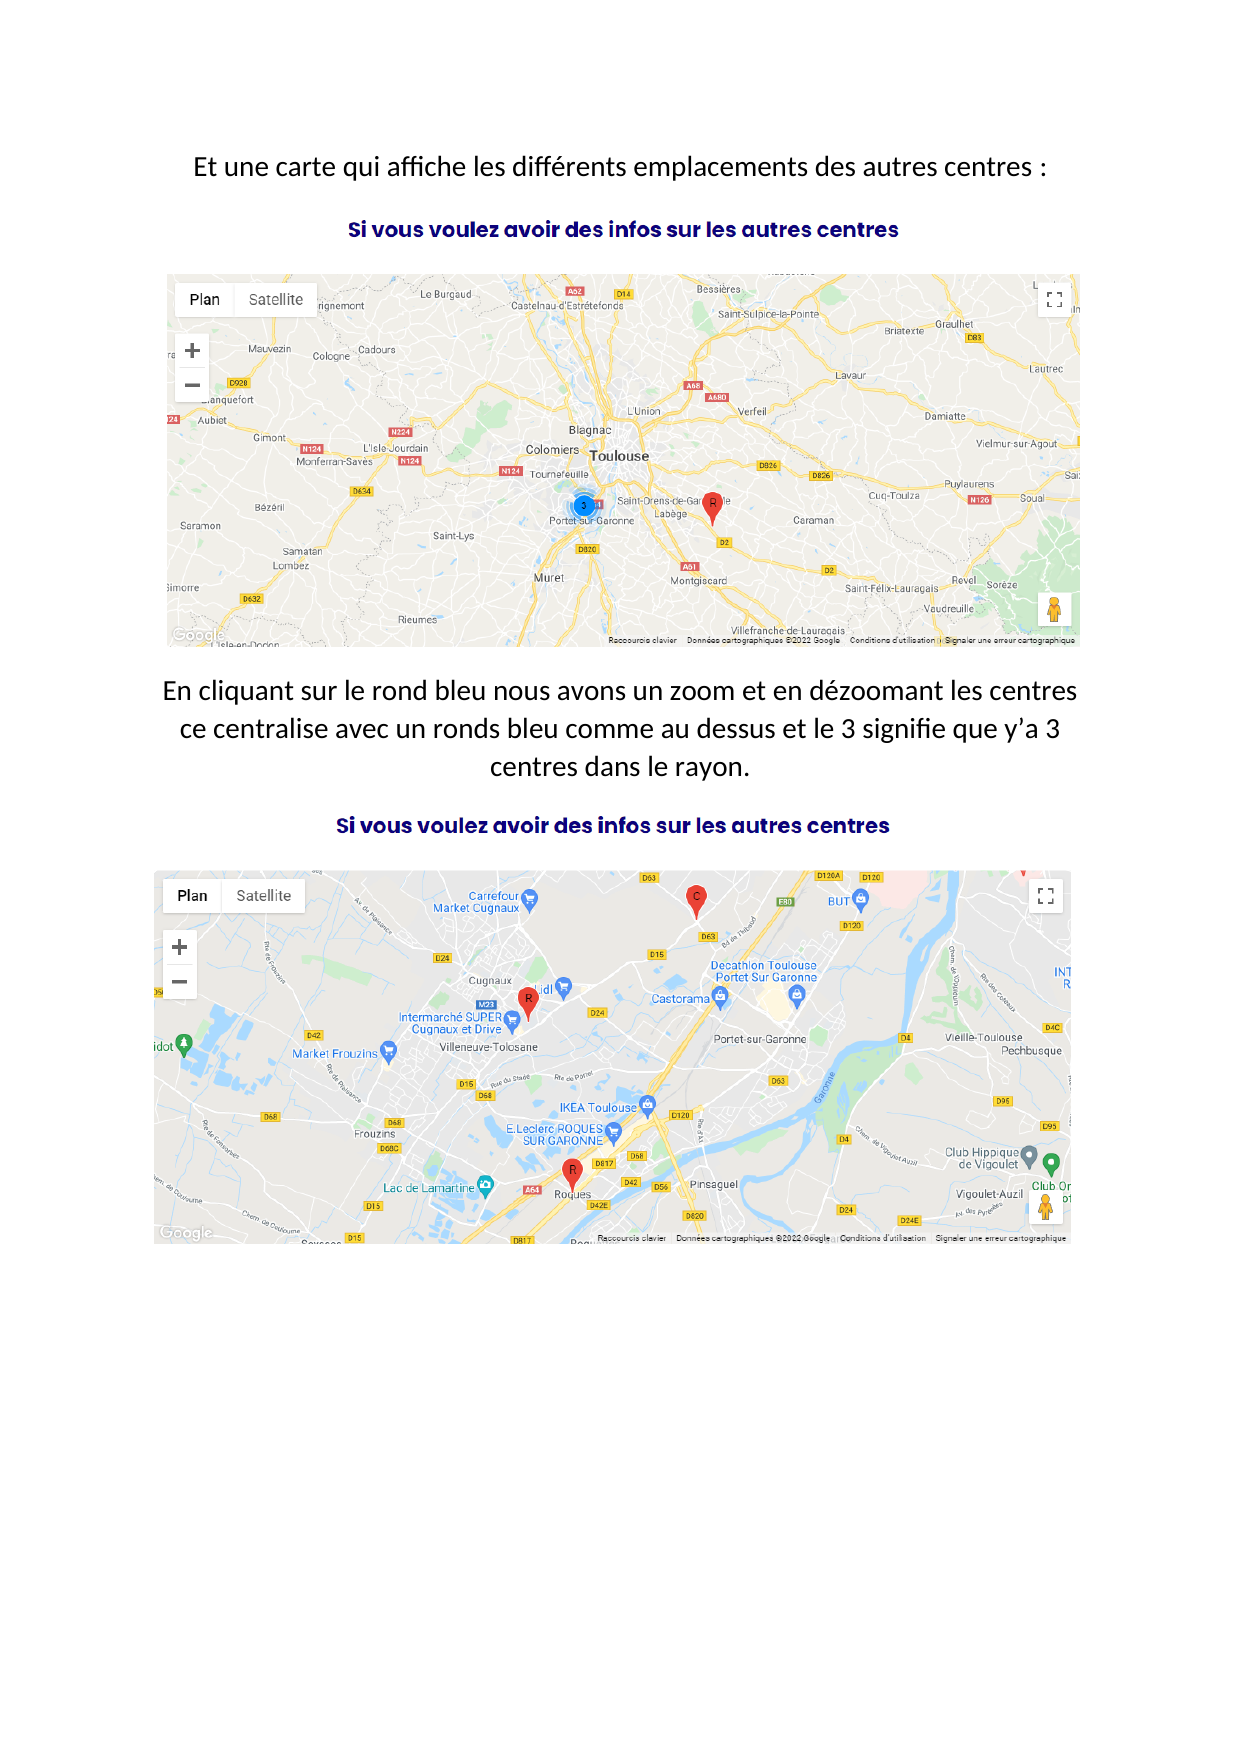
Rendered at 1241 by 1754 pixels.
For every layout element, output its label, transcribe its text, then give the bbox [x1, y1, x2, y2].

text Et une carte qui affiche les différents emplacements des autres centres : [148, 148, 1093, 183]
picture [147, 803, 1093, 1249]
text En cliquant sur le rond bleu nous avons un zoom et en dézoomant les centres ce centralise avec un ronds bleu comme au dessus et le 3 signifie que y’a 3 centres dans le rayon. [148, 672, 1093, 784]
picture [147, 202, 1093, 653]
